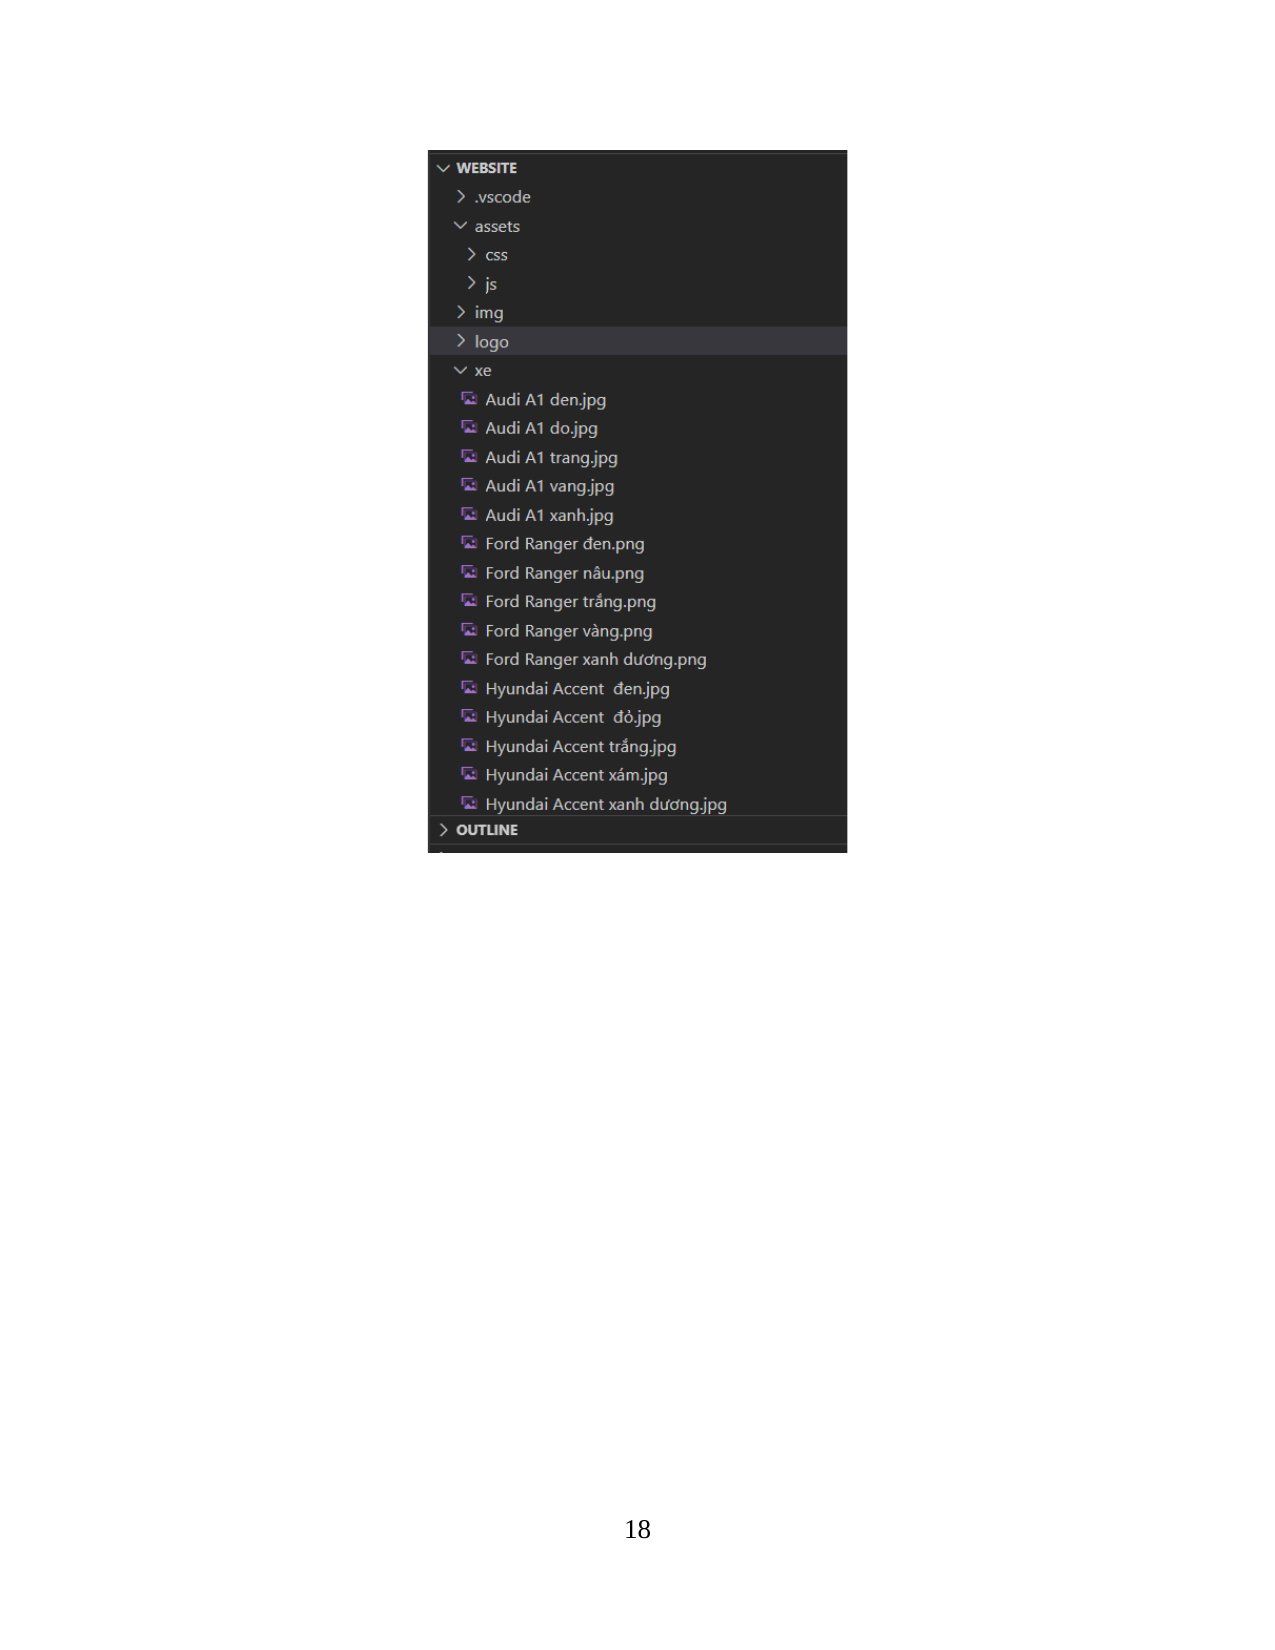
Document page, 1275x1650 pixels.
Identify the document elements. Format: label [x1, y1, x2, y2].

picture [427, 150, 848, 853]
